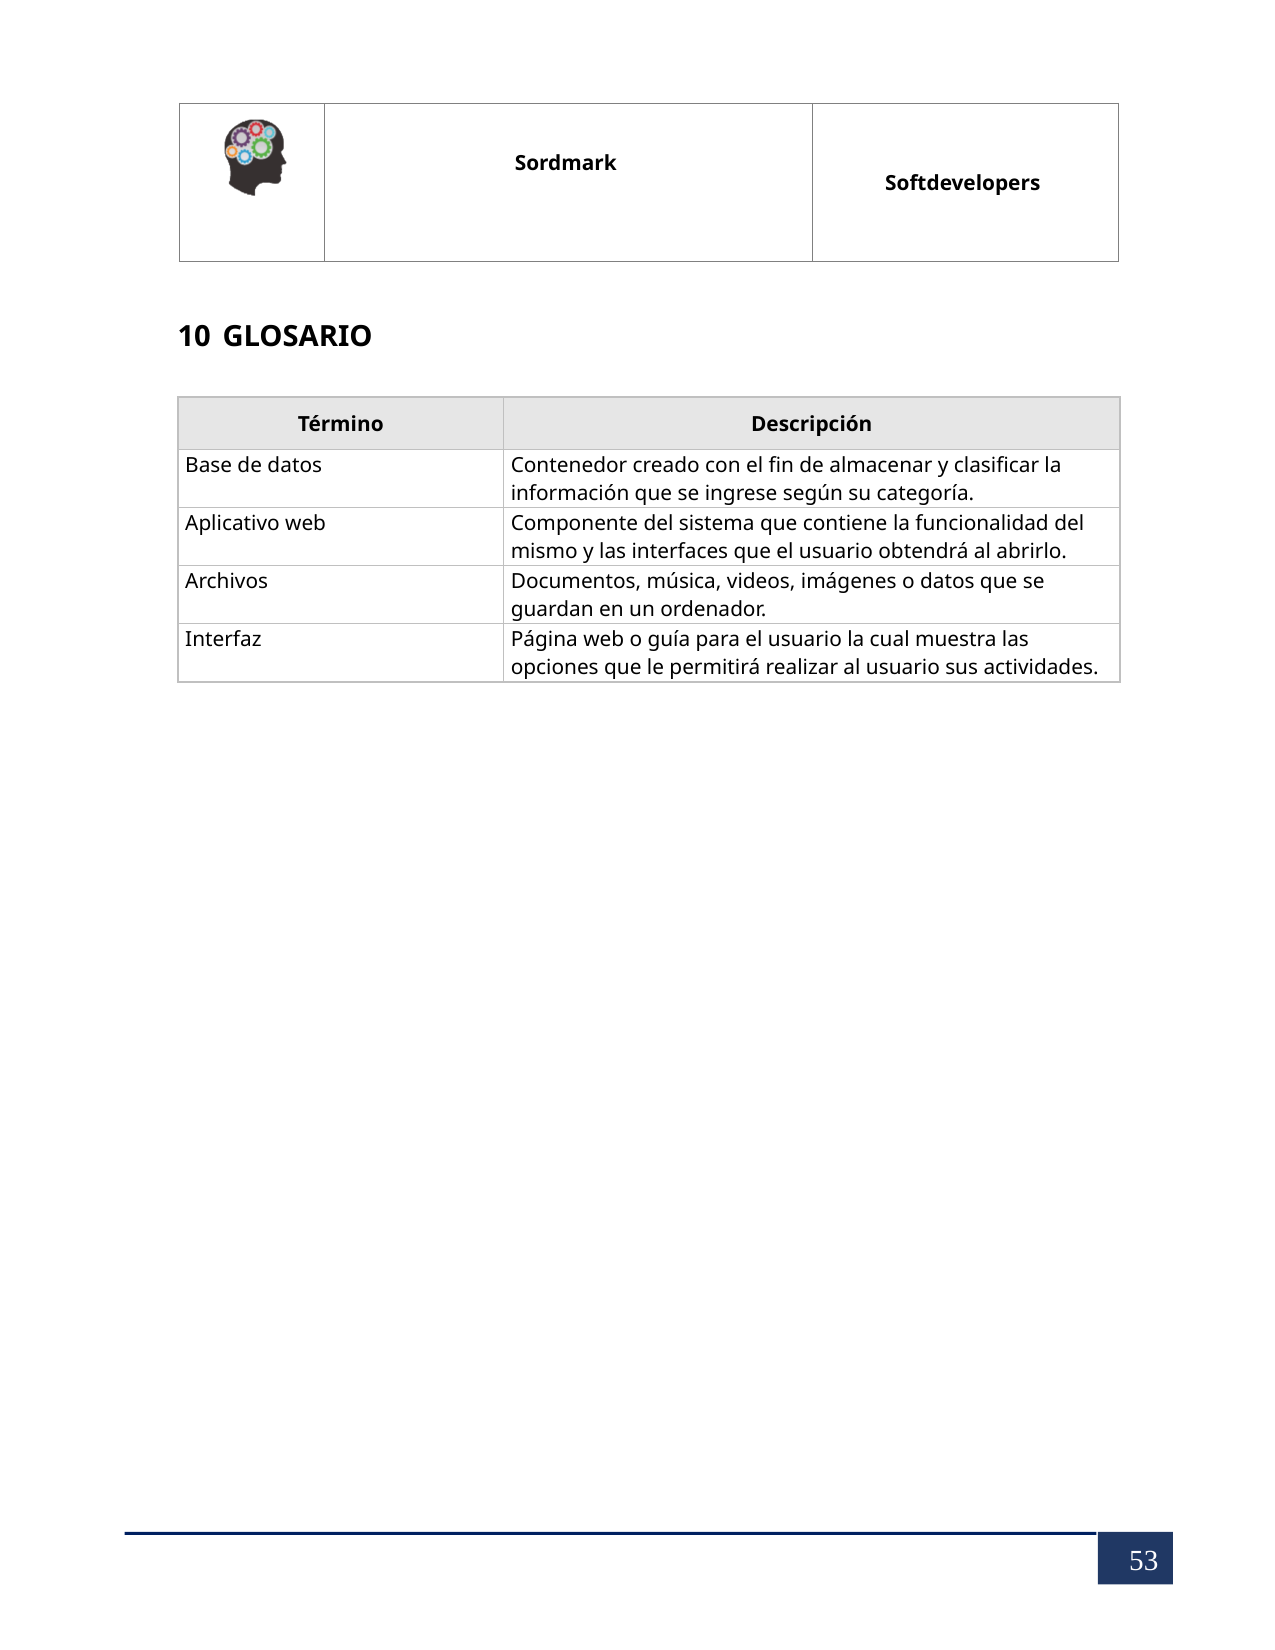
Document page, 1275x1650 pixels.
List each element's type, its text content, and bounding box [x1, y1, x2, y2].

table_cell Archivos [179, 566, 503, 623]
table_cell Documentos, música, videos, imágenes o datos que se guardan en un ordenador. [504, 566, 1119, 623]
table_header Término [179, 398, 503, 449]
table_header Descripción [504, 398, 1119, 449]
subtitle GLOSARIO [177, 315, 1098, 355]
table_cell Componente del sistema que contiene la funcionalidad del mismo y las interfaces que el usuario obtendrá al abrirlo. [504, 508, 1119, 565]
table_cell Base de datos [179, 450, 503, 507]
picture [188, 106, 315, 199]
table_cell Contenedor creado con el fin de almacenar y clasificar la información que se ingrese según su categoría. [504, 450, 1119, 507]
table_cell Aplicativo web [179, 508, 503, 565]
table_cell Interfaz [179, 624, 503, 681]
table_cell Página web o guía para el usuario la cual muestra las opciones que le permitirá realizar al usuario sus actividades. [504, 624, 1119, 681]
